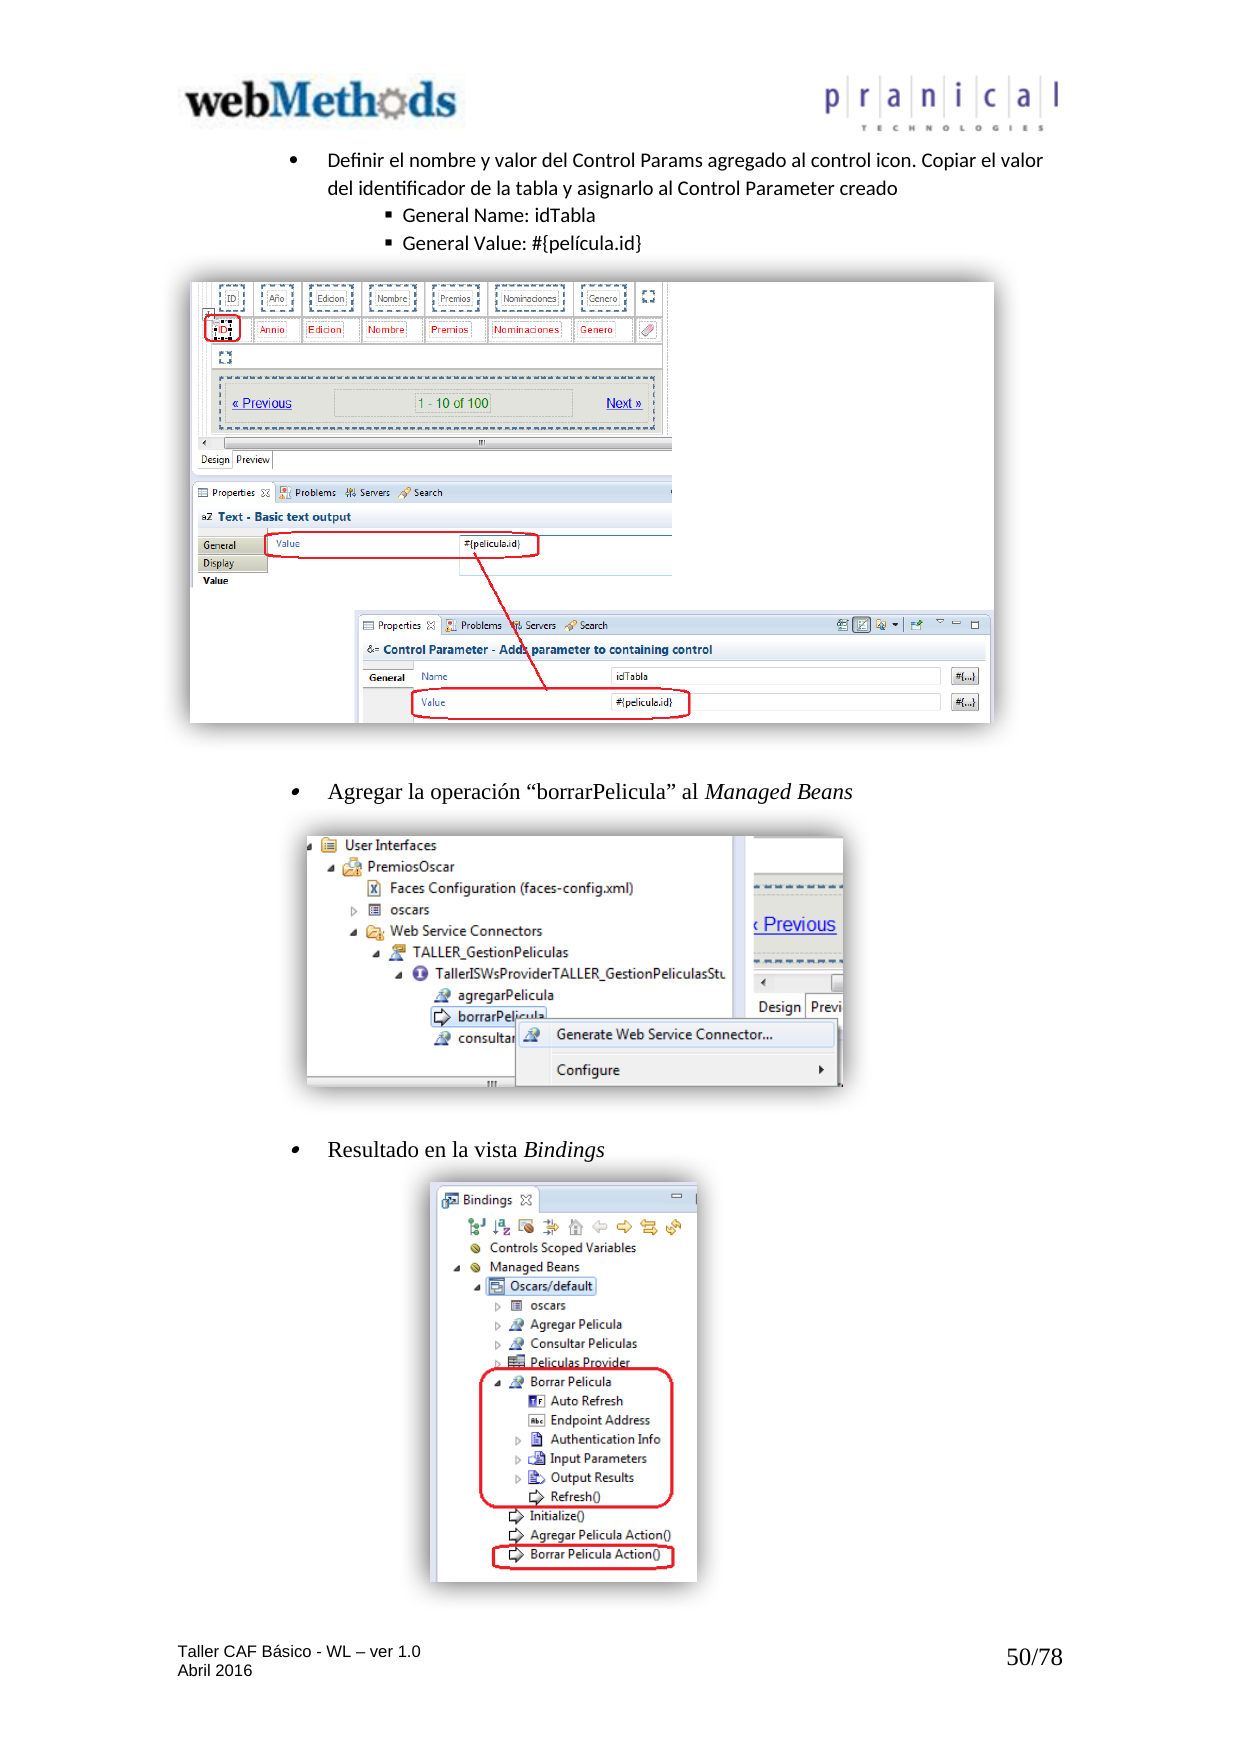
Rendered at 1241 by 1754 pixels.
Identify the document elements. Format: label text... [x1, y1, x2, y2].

picture [190, 282, 994, 723]
picture [822, 73, 1063, 136]
list Definir el nombre y valor del Control Params agregado al control icon. Copiar el valor del identificador de la tabla y asignarlo al Control Parameter creado [290, 148, 1063, 200]
list General Name: idTabla [383, 202, 1063, 228]
picture [430, 1182, 697, 1582]
picture [177, 73, 472, 136]
picture [307, 836, 843, 1087]
list General Value: #{película.id} [383, 230, 1063, 255]
list Agregar la operación “borrarPelicula” al Managed Beans [290, 778, 1063, 804]
list Resultado en la vista Bindings [290, 1136, 1063, 1162]
